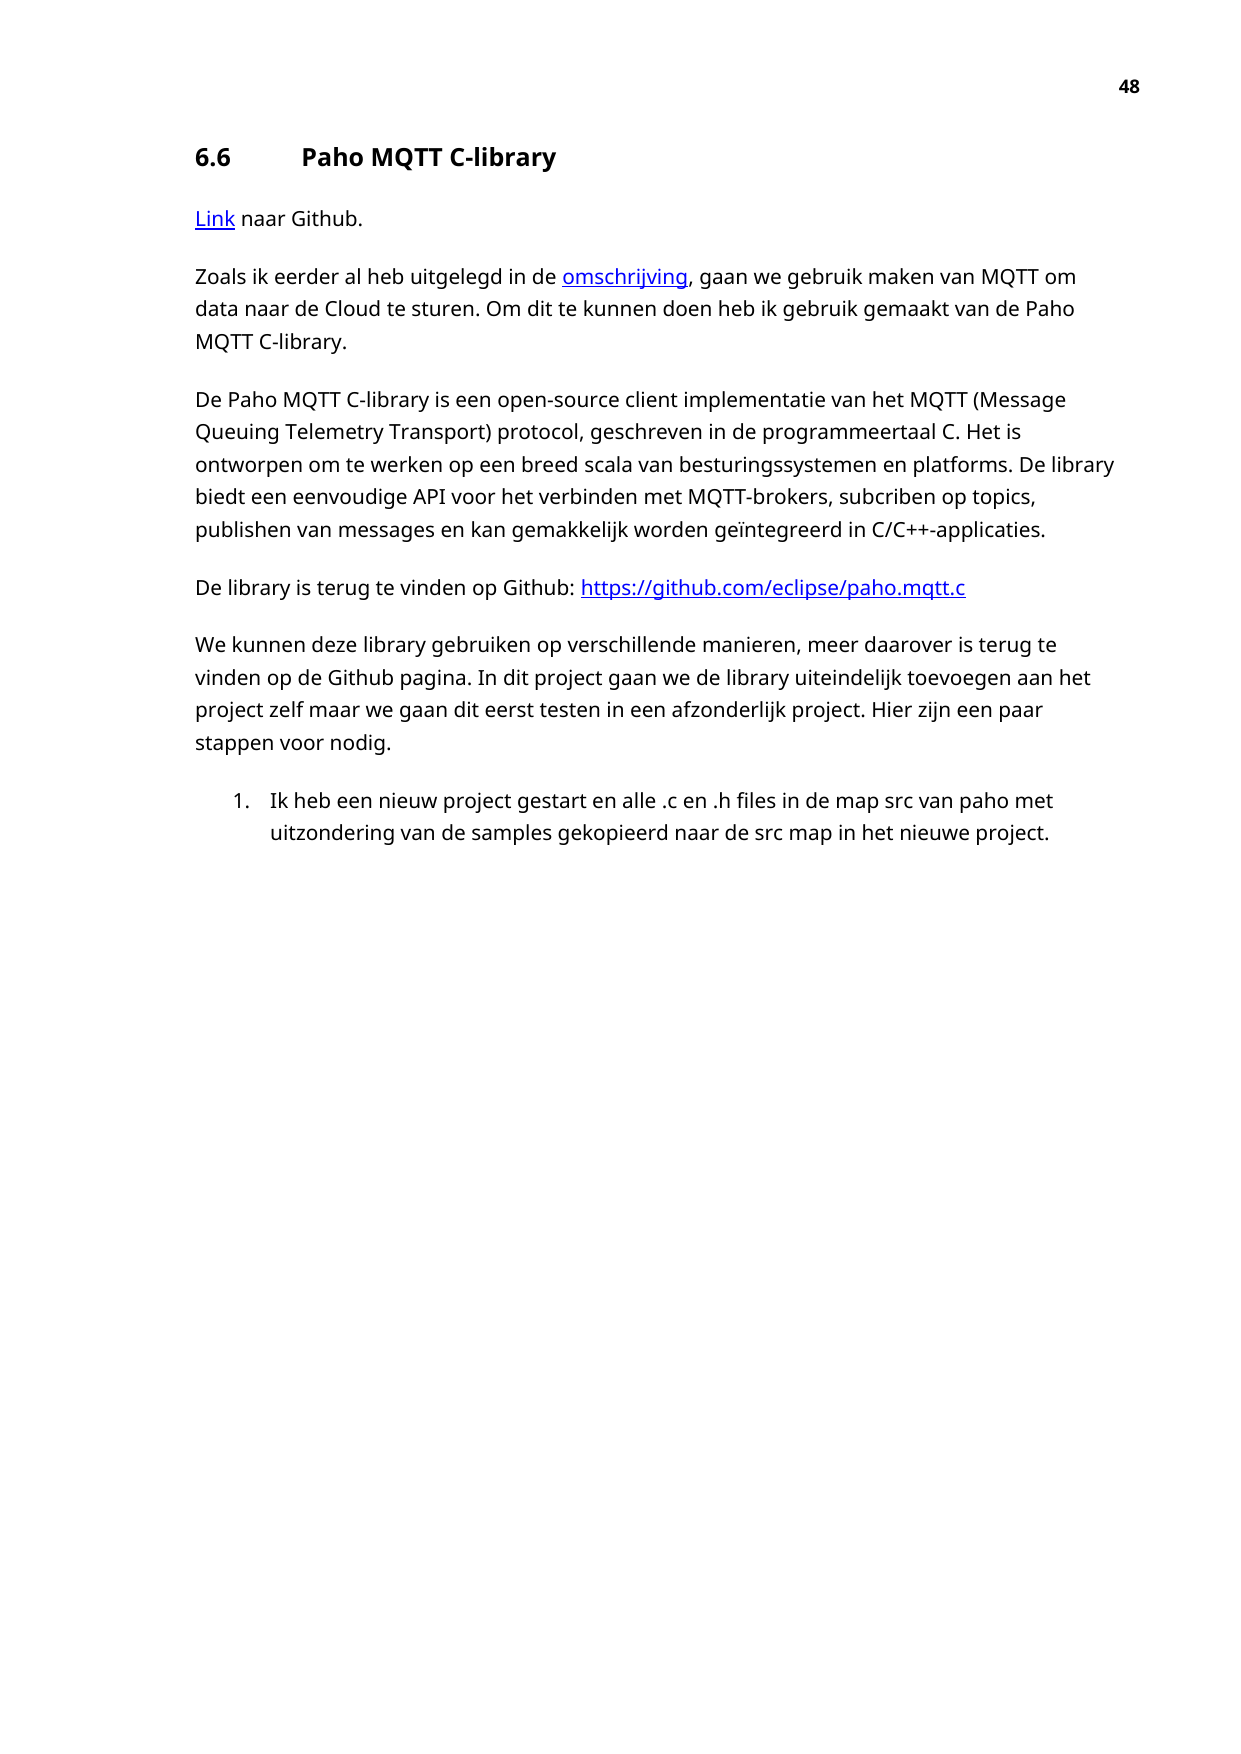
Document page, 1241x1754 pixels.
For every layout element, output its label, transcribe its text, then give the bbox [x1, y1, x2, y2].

text De library is terug te vinden op Github: https://github.com/eclipse/paho.mqtt.c [195, 573, 1122, 601]
text De Paho MQTT C-library is een open-source client implementatie van het MQTT (Message Queuing Telemetry Transport) protocol, geschreven in de programmeertaal C. Het is ontworpen om te werken op een breed scala van besturingssystemen en platforms. De library biedt een eenvoudige API voor het verbinden met MQTT-brokers, subcriben op topics, publishen van messages en kan gemakkelijk worden geïntegreerd in C/C++-applicaties. [195, 385, 1122, 543]
text Link naar Github. [195, 204, 1122, 233]
list Ik heb een nieuw project gestart en alle .c en .h files in de map src van paho met uitzondering van de samples gekopieerd naar de src map in het nieuwe project. [232, 786, 1122, 879]
text We kunnen deze library gebruiken op verschillende manieren, meer daarover is terug te vinden op de Github pagina. In dit project gaan we de library uiteindelijk toevoegen aan het project zelf maar we gaan dit eerst testen in een afzonderlijk project. Hier zijn een paar stappen voor nodig. [195, 630, 1122, 757]
subtitle Paho MQTT C-library [195, 140, 1122, 174]
text Zoals ik eerder al heb uitgelegd in de omschrijving, gaan we gebruik maken van MQTT om data naar de Cloud te sturen. Om dit te kunnen doen heb ik gebruik gemaakt van de Paho MQTT C-library. [195, 262, 1122, 356]
